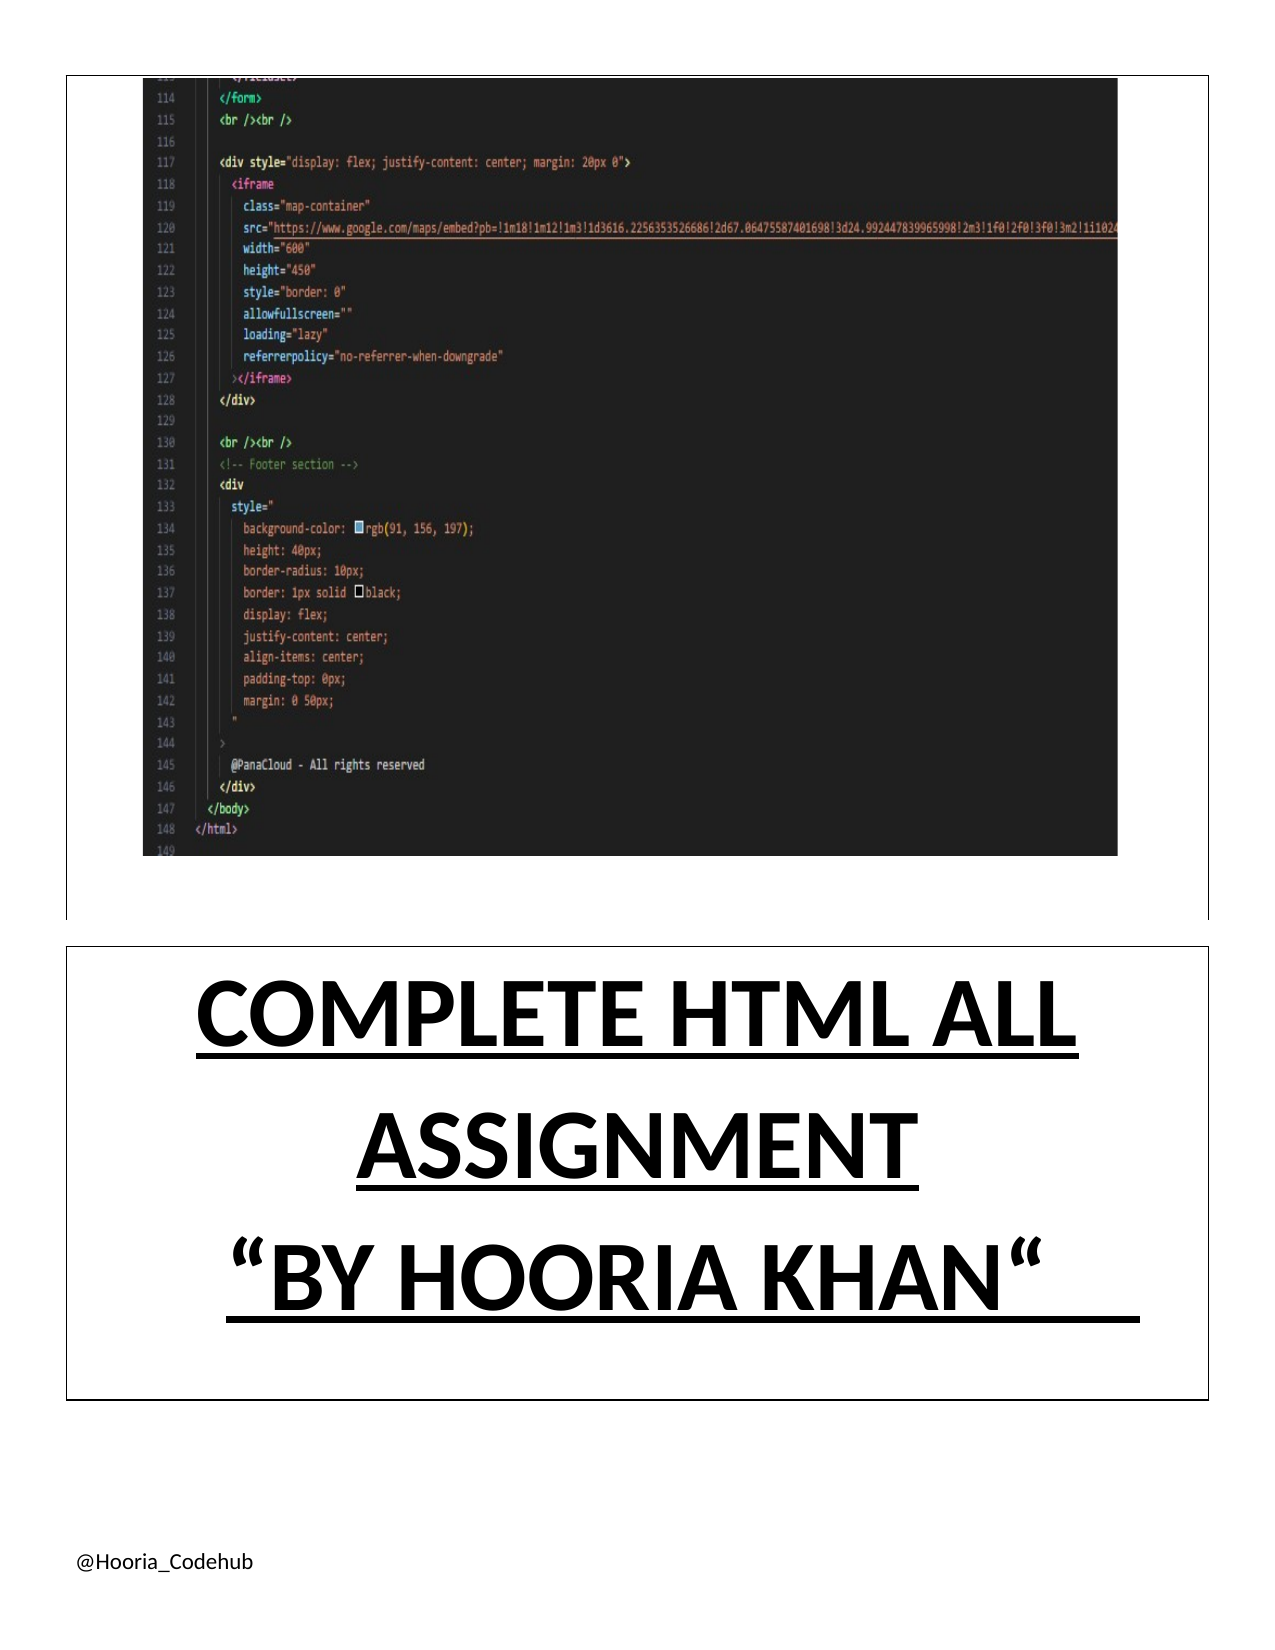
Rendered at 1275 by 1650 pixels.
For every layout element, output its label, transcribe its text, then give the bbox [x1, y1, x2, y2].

text COMPLETE HTML ALL ASSIGNMENT “BY HOORIA KHAN“ [67, 947, 1208, 1399]
picture [142, 78, 1118, 856]
